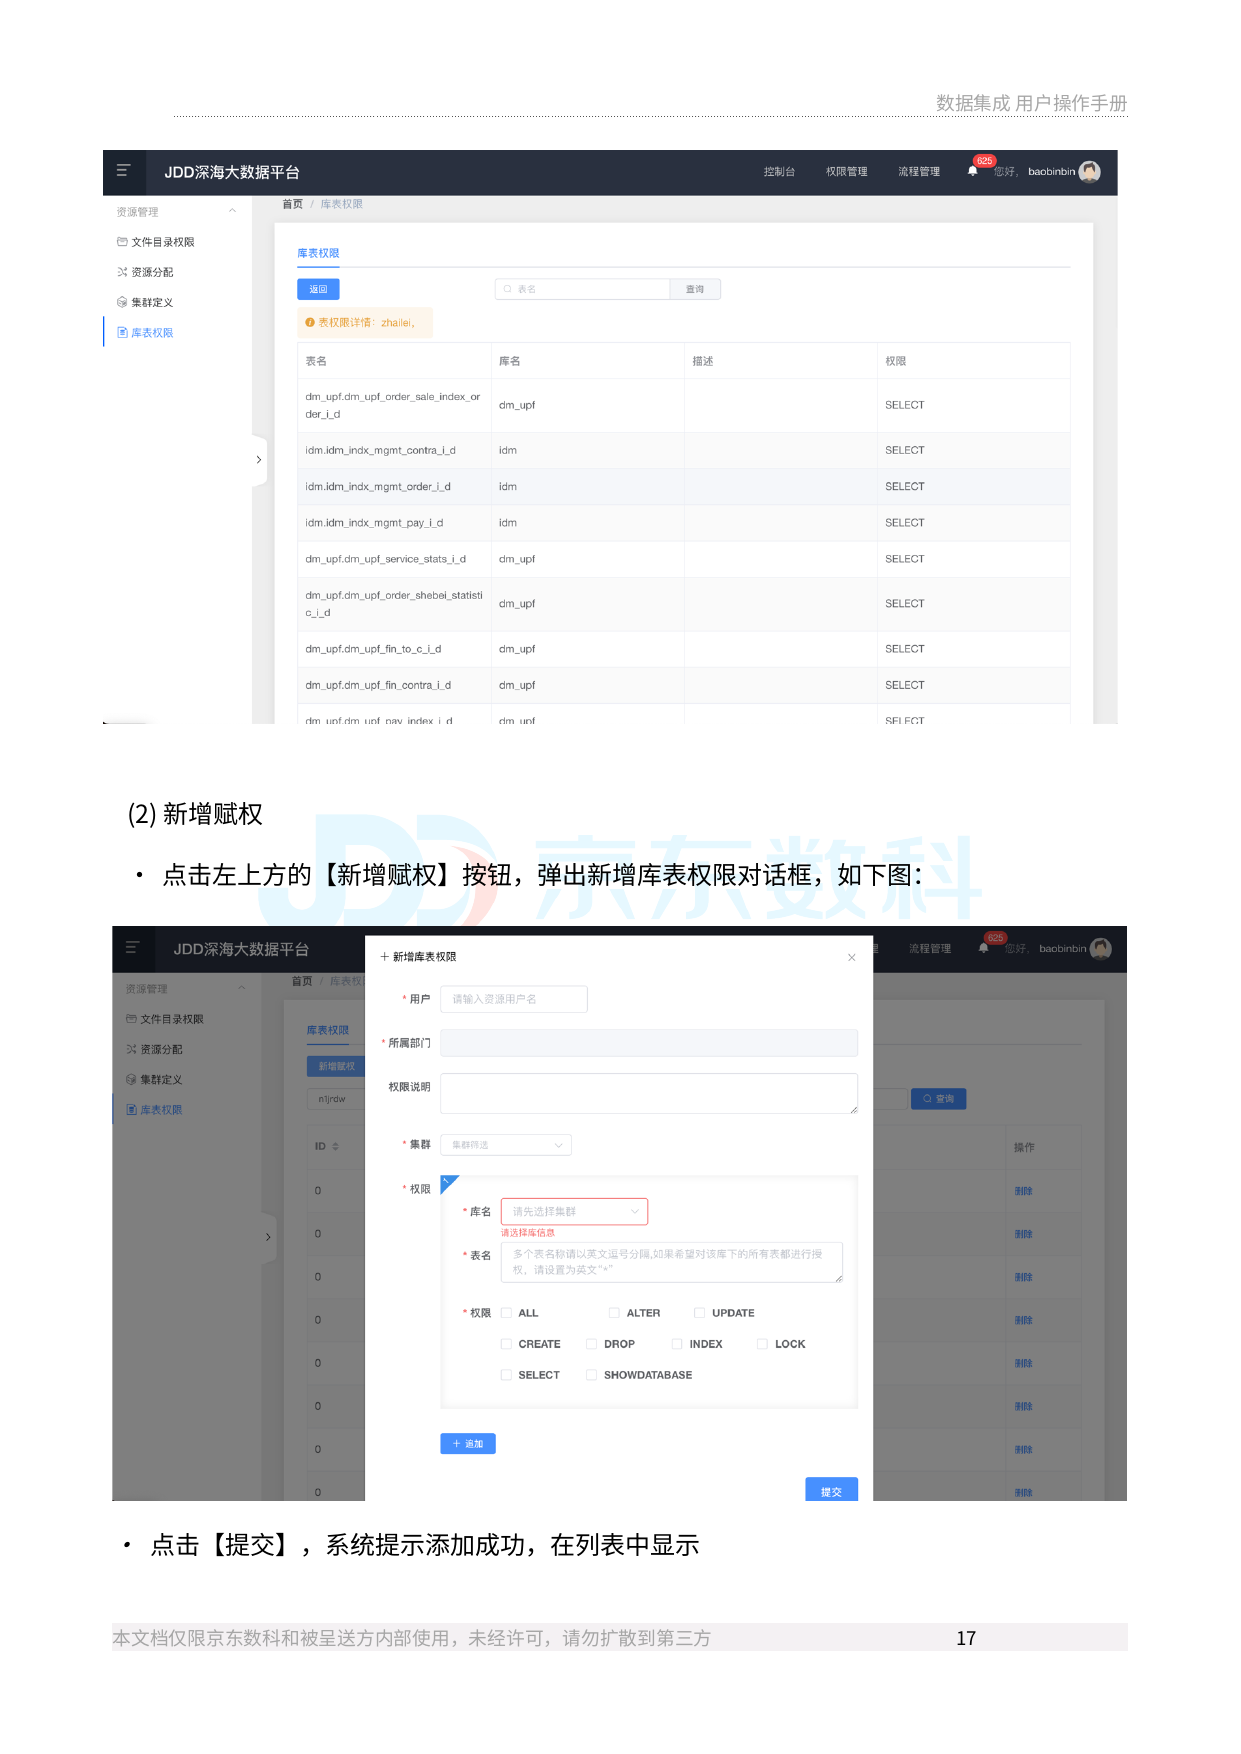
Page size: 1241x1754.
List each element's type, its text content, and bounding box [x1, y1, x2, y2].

picture [103, 150, 1118, 724]
picture [112, 926, 1127, 1501]
list • 点击左上方的【新增赋权】按钮，弹出新增库表权限对话框，如下图： [127, 844, 1128, 894]
list (2) 新增赋权 [127, 784, 1128, 834]
